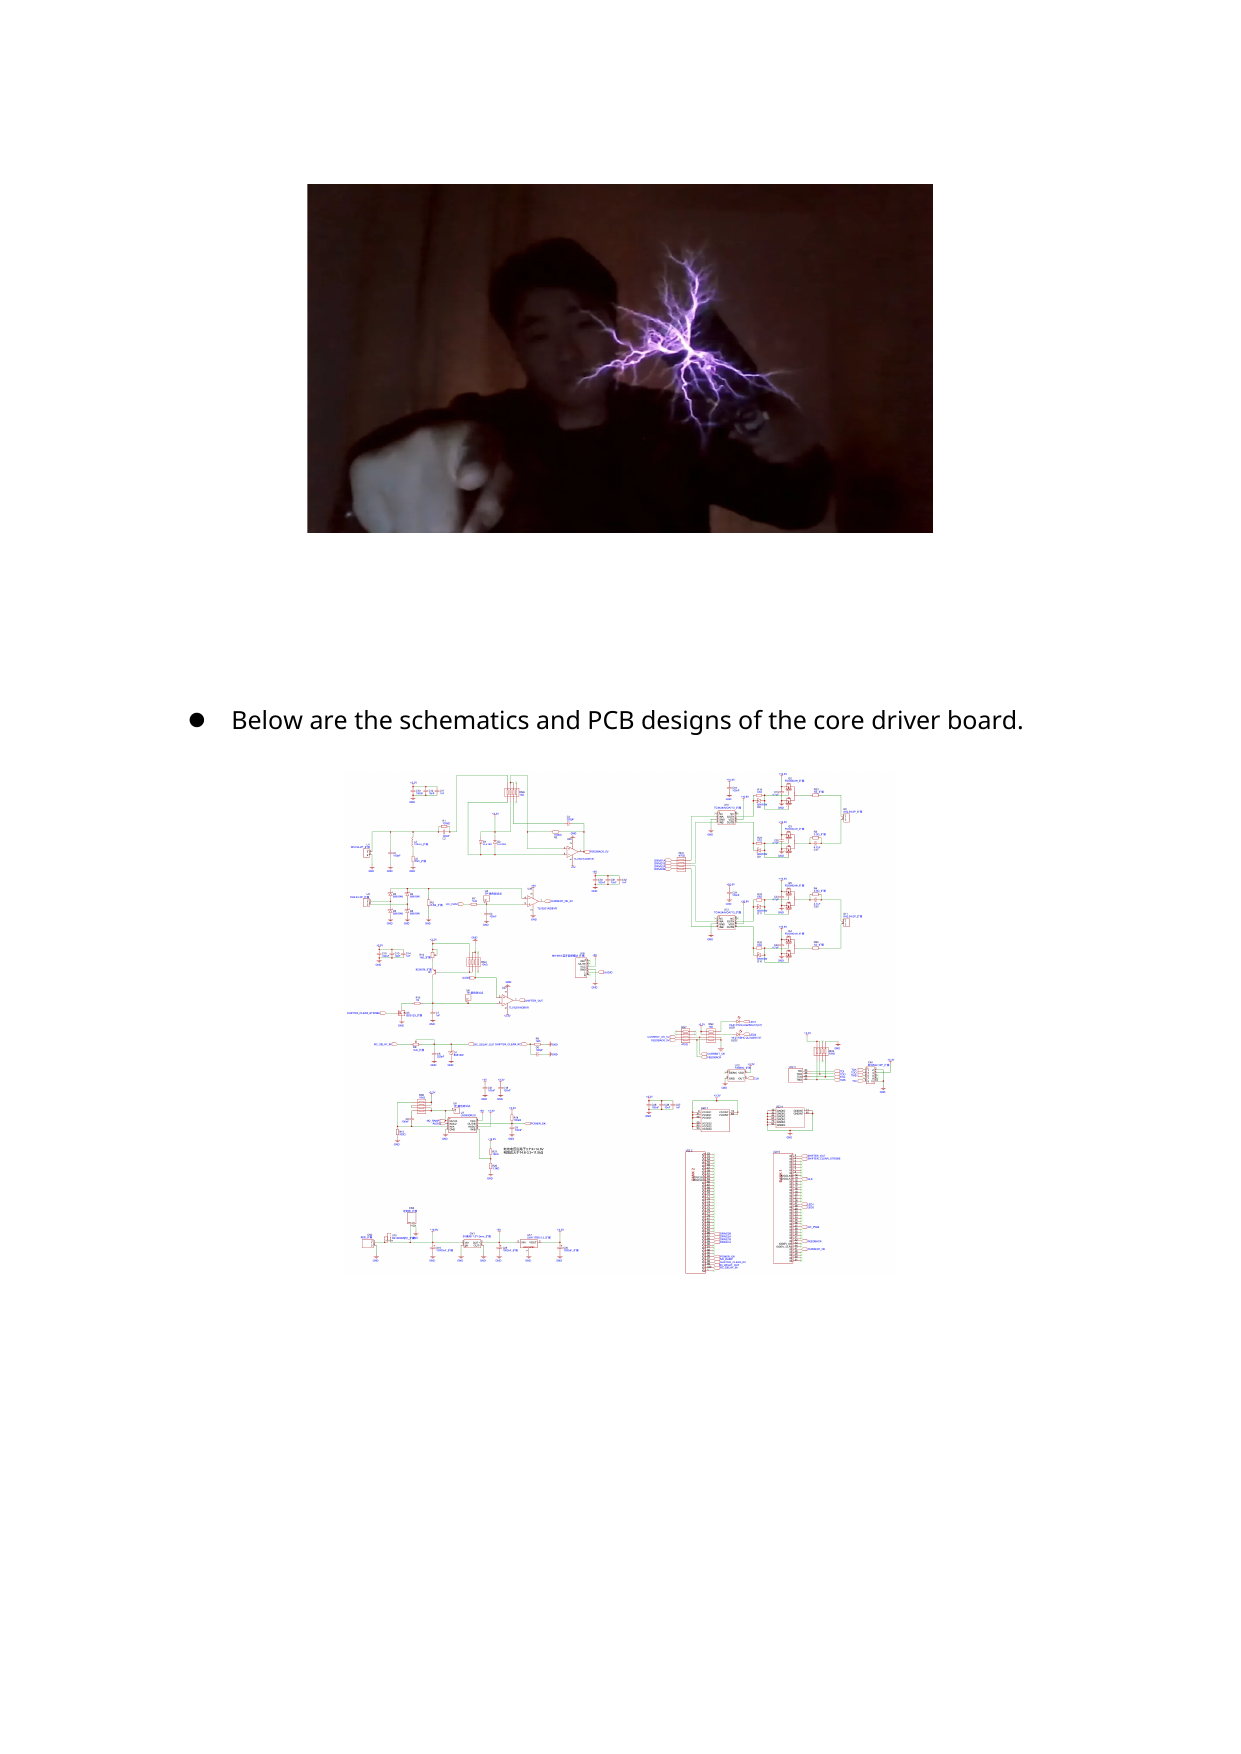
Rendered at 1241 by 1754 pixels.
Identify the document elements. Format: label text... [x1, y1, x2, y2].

picture [307, 184, 933, 533]
picture [344, 771, 897, 1276]
list Below are the schematics and PCB designs of the core driver board. [187, 703, 1053, 737]
